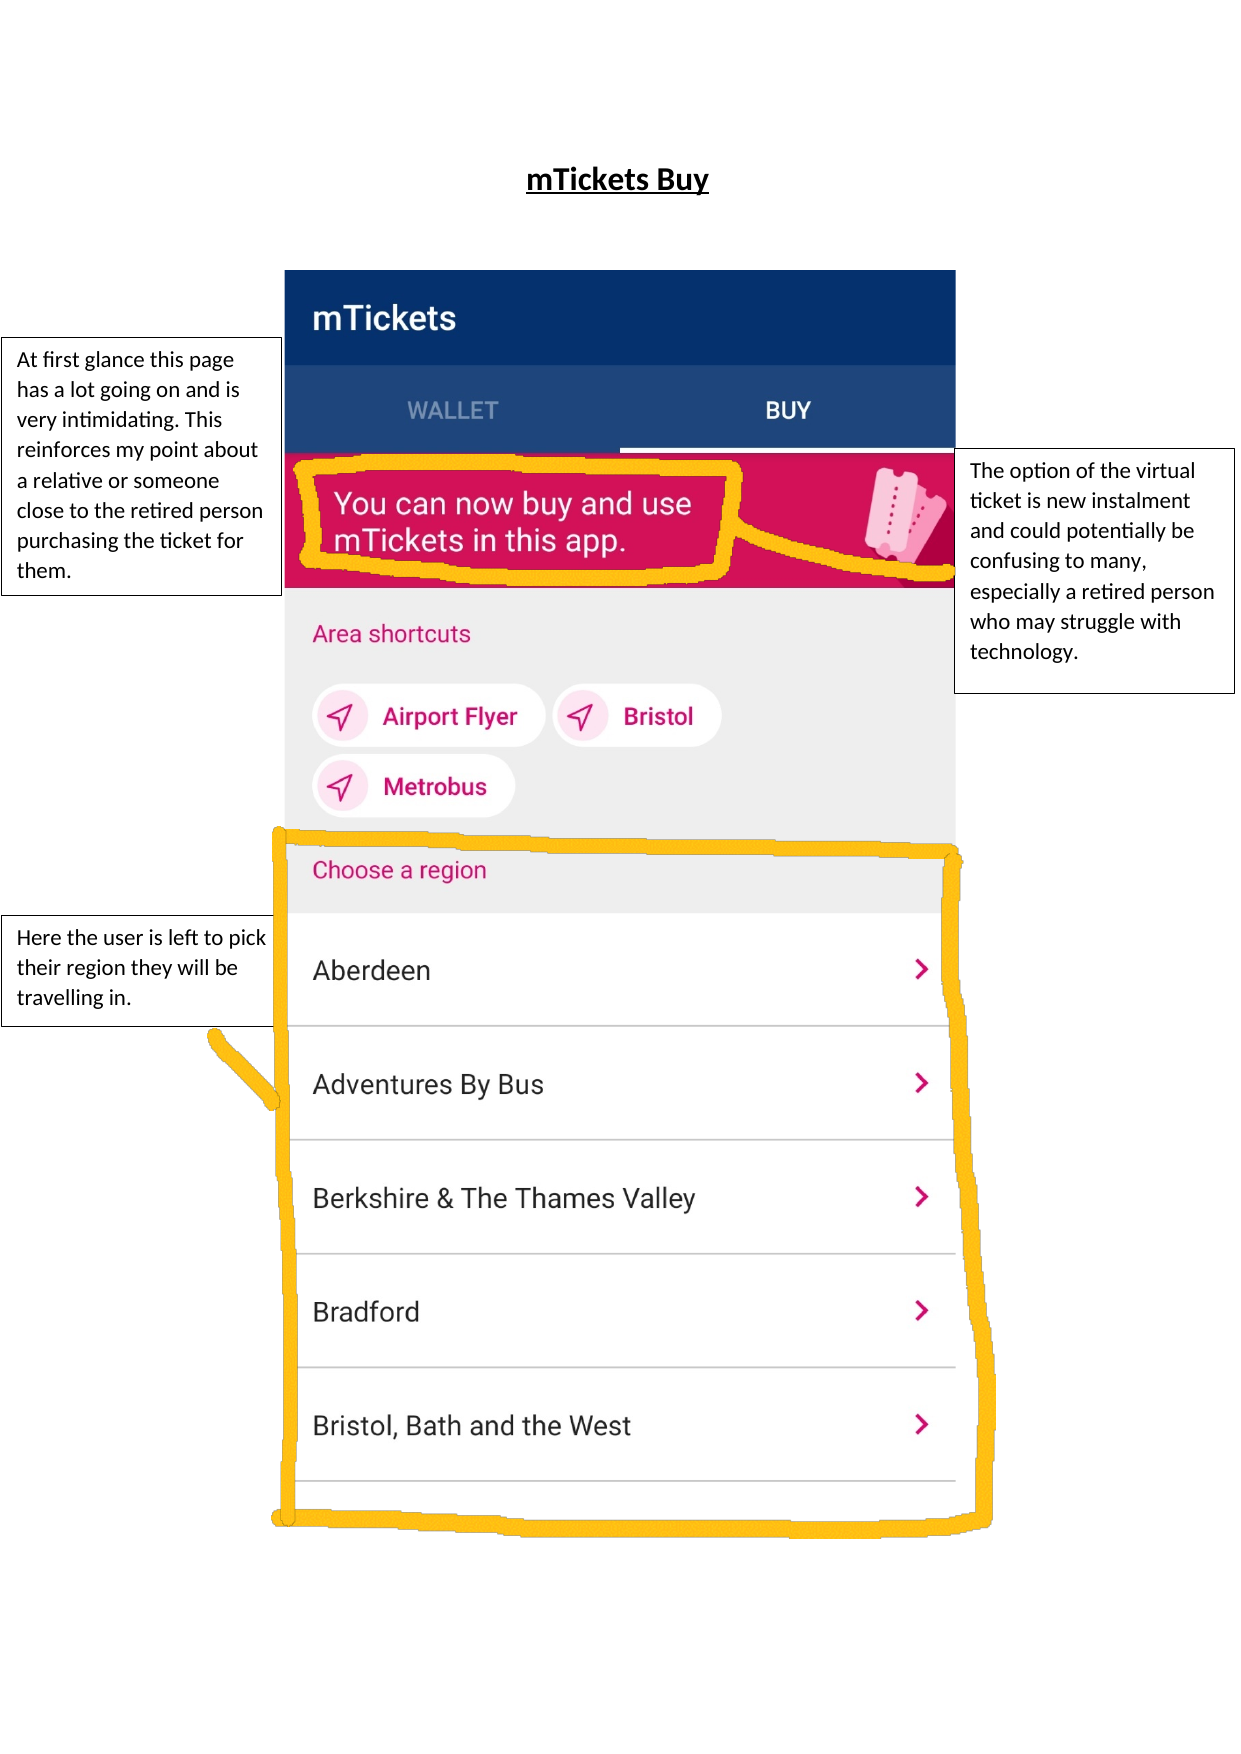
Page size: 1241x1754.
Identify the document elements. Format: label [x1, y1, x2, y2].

picture [207, 270, 996, 1539]
